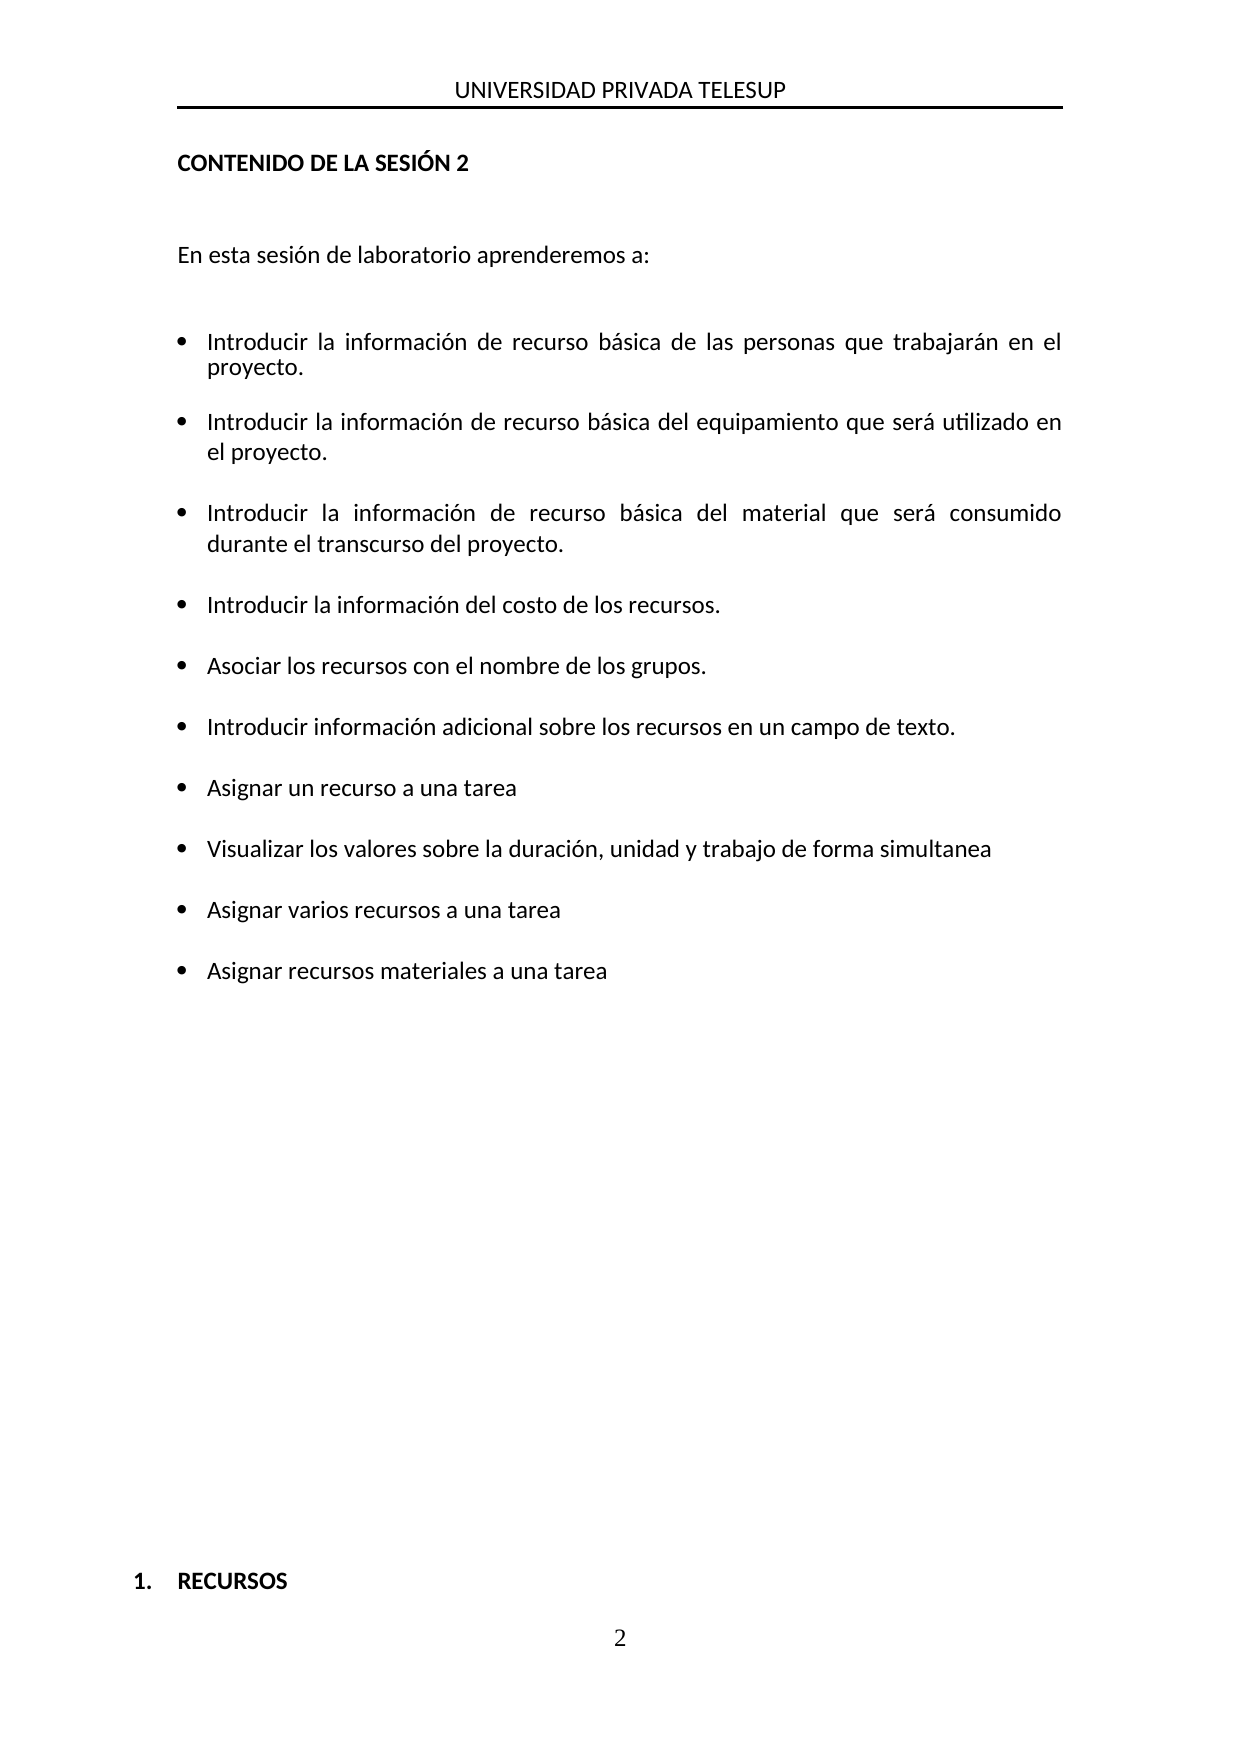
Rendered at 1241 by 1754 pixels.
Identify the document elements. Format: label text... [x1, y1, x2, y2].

list Introducir la información de recurso básica del material que será consumido durante el transcurso del proyecto. [177, 497, 1063, 558]
list Introducir la información de recurso básica del equipamiento que será utilizado en el proyecto. [177, 406, 1063, 467]
list Introducir la información del costo de los recursos. [177, 589, 1063, 619]
text CONTENIDO DE LA SESIÓN 2 [177, 148, 1063, 178]
text En esta sesión de laboratorio aprenderemos a: [177, 239, 1063, 270]
list Introducir la información de recurso básica de las personas que trabajarán en el proyecto. [177, 331, 1063, 381]
list Introducir información adicional sobre los recursos en un campo de texto. [177, 711, 1063, 741]
list Asignar recursos materiales a una tarea [177, 955, 1063, 986]
list Visualizar los valores sobre la duración, unidad y trabajo de forma simultanea [177, 833, 1063, 863]
list Asociar los recursos con el nombre de los grupos. [177, 650, 1063, 680]
list RECURSOS [133, 1566, 1063, 1596]
list Asignar un recurso a una tarea [177, 772, 1063, 802]
list Asignar varios recursos a una tarea [177, 894, 1063, 924]
